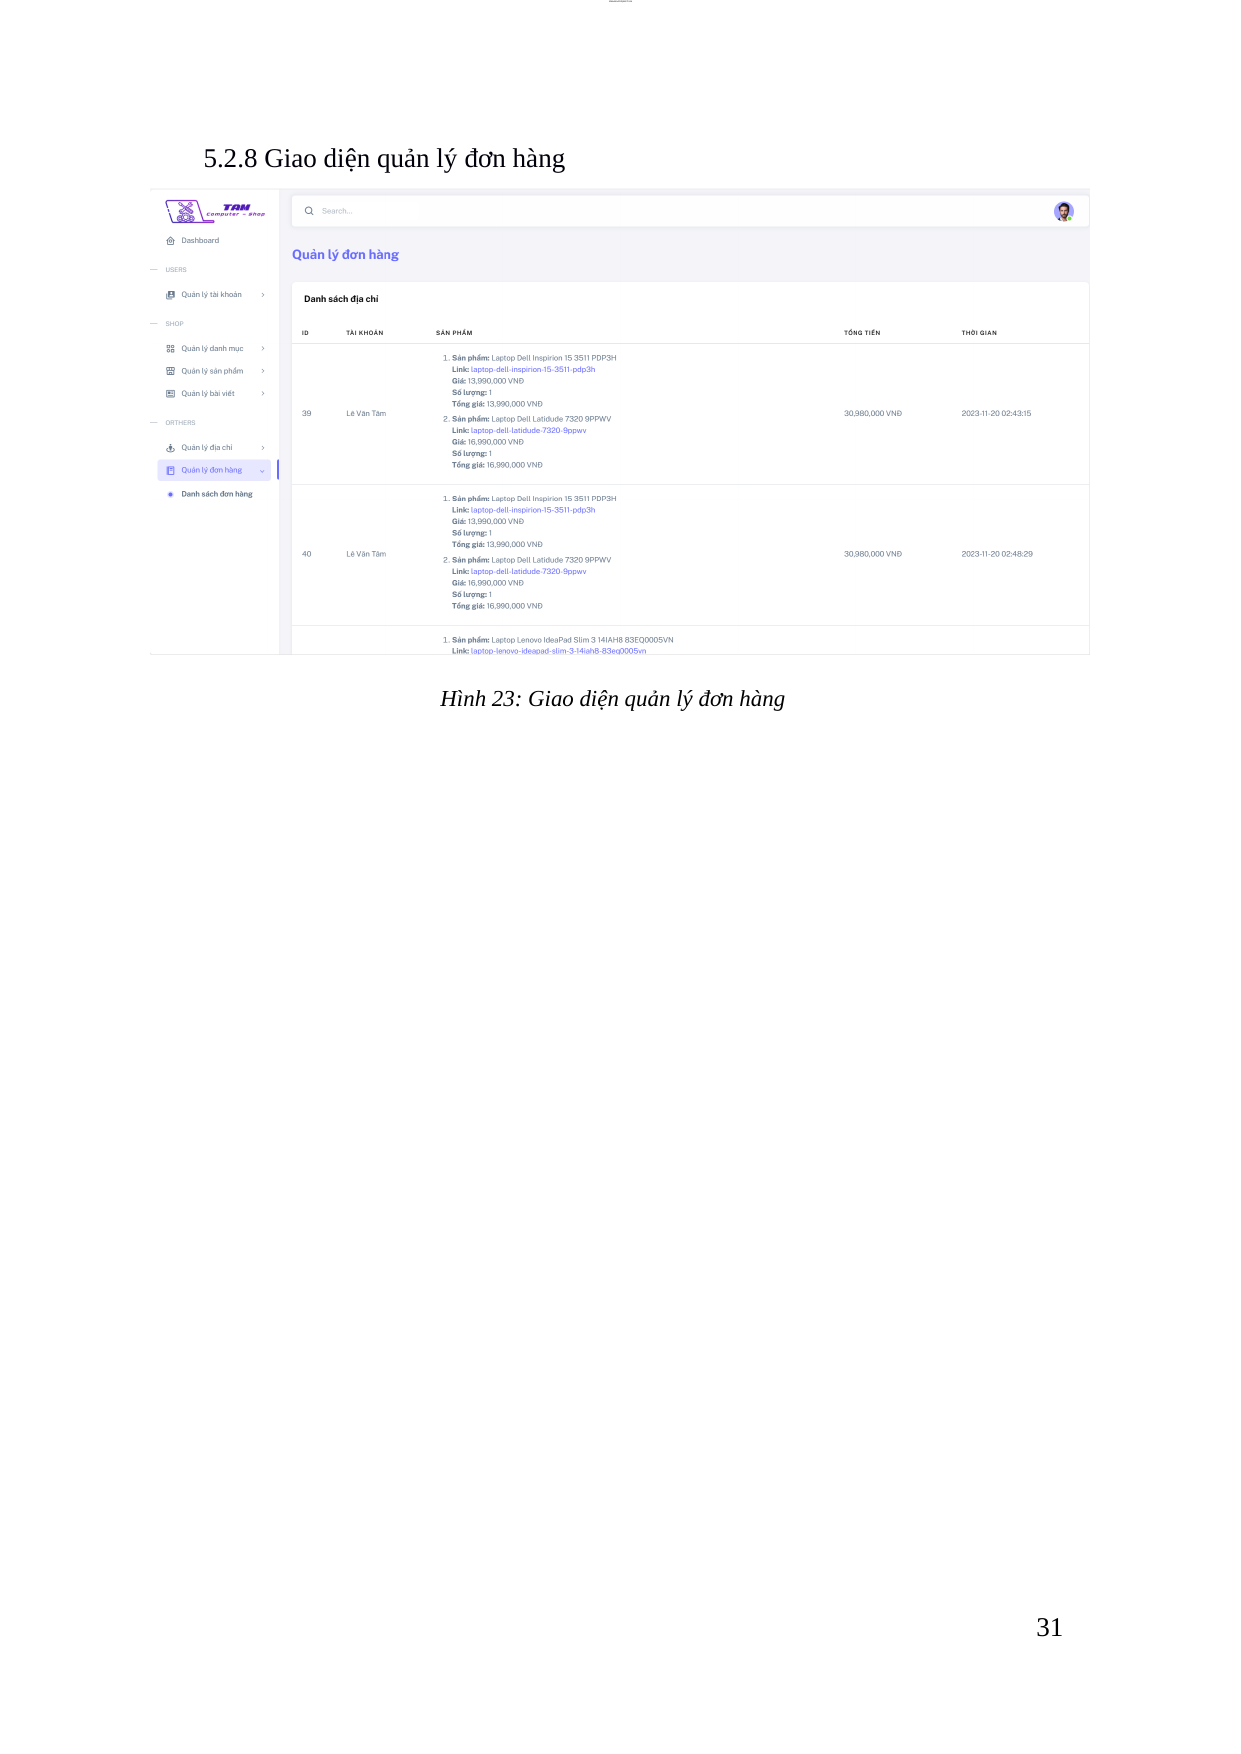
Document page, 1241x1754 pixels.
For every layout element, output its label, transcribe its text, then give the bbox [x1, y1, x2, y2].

text Hình 23: Giao diện quản lý đơn hàng [149, 685, 1078, 711]
subtitle 5.2.8 Giao diện quản lý đơn hàng [203, 142, 1091, 173]
picture [150, 188, 1090, 655]
